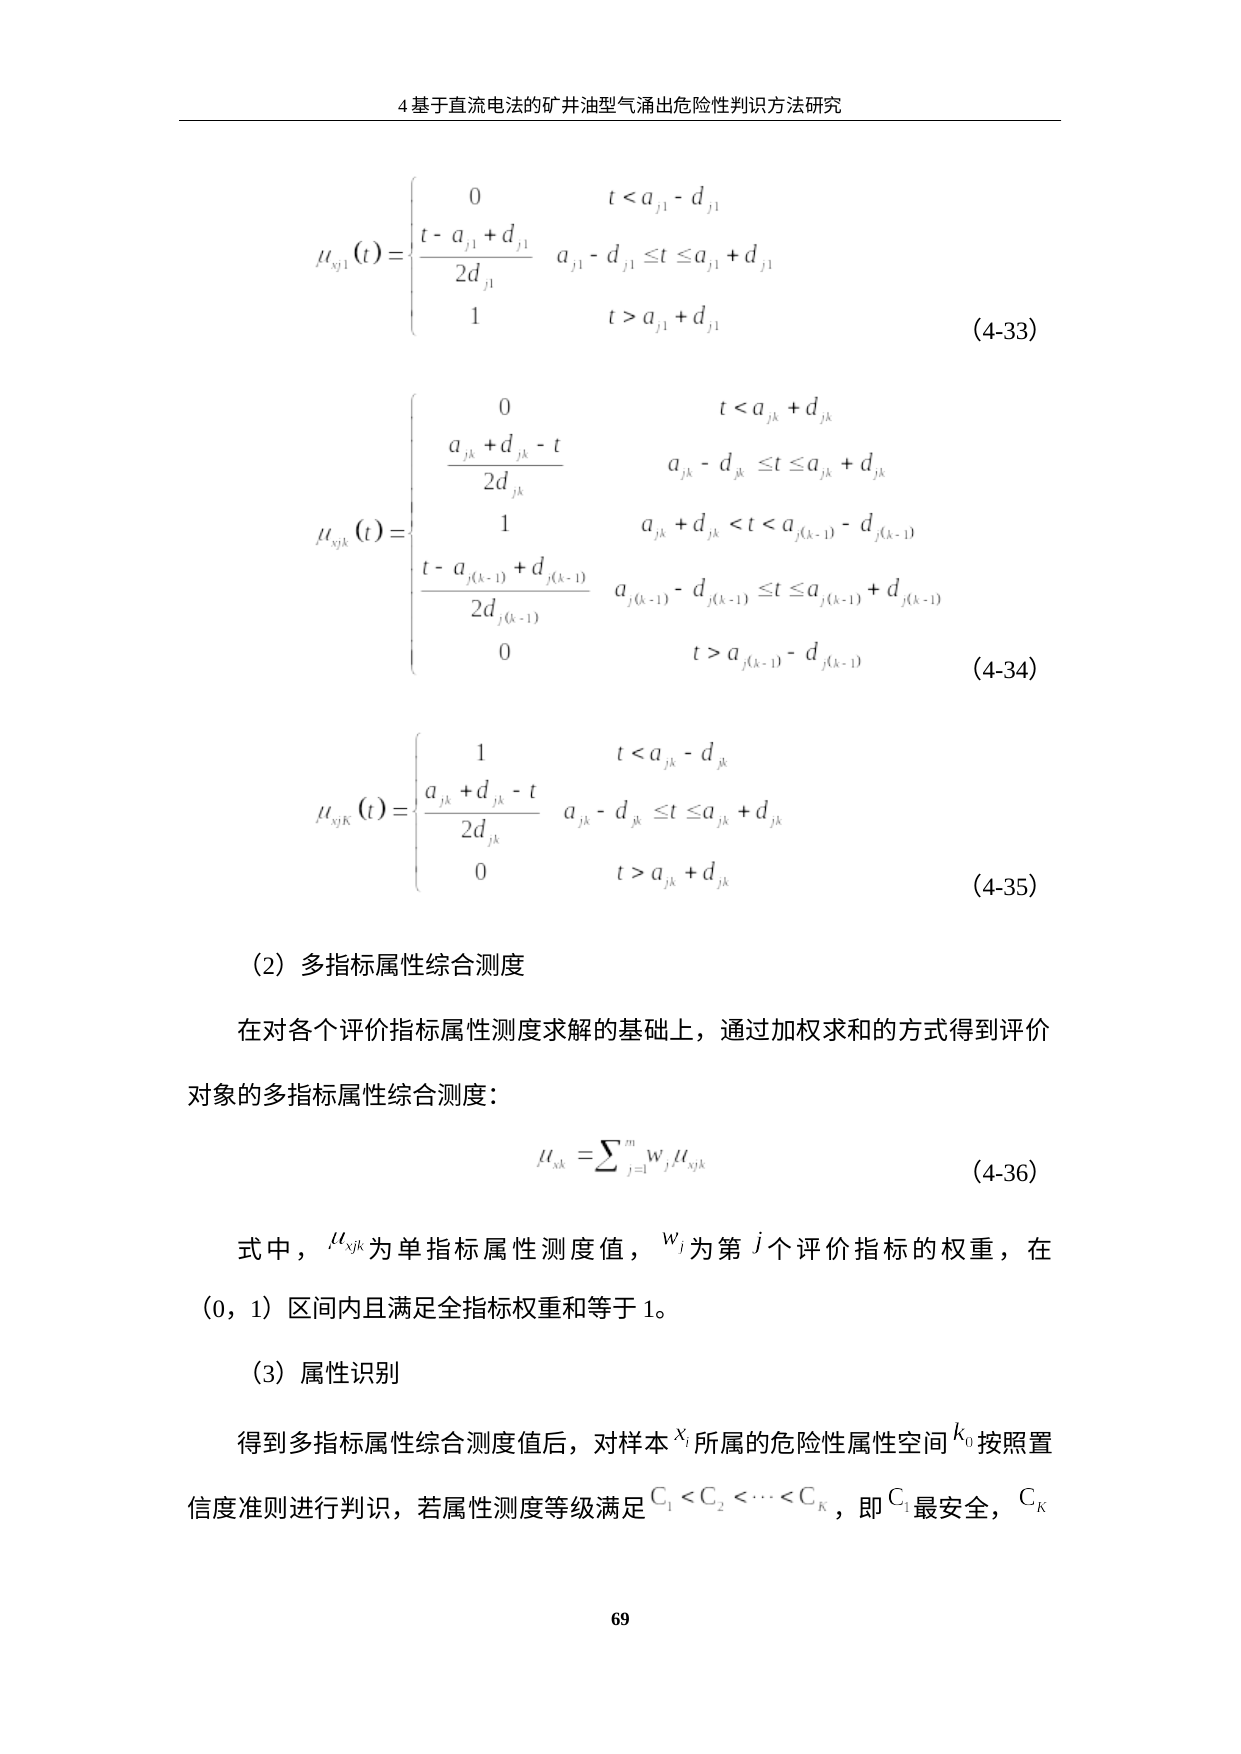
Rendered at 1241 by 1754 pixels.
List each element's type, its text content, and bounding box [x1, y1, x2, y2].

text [187, 1404, 1053, 1534]
text 式中，为单指标属性测度值，为第个评价指标的权重，在（0，1）区间内且满足全指标权重和等于1。 [187, 1209, 1053, 1339]
text （3）属性识别 [187, 1339, 1053, 1404]
text （2）多指标属性综合测度 [187, 931, 1053, 996]
text 在对各个评价指标属性测度求解的基础上，通过加权求和的方式得到评价对象的多指标属性综合测度： [187, 996, 1053, 1126]
